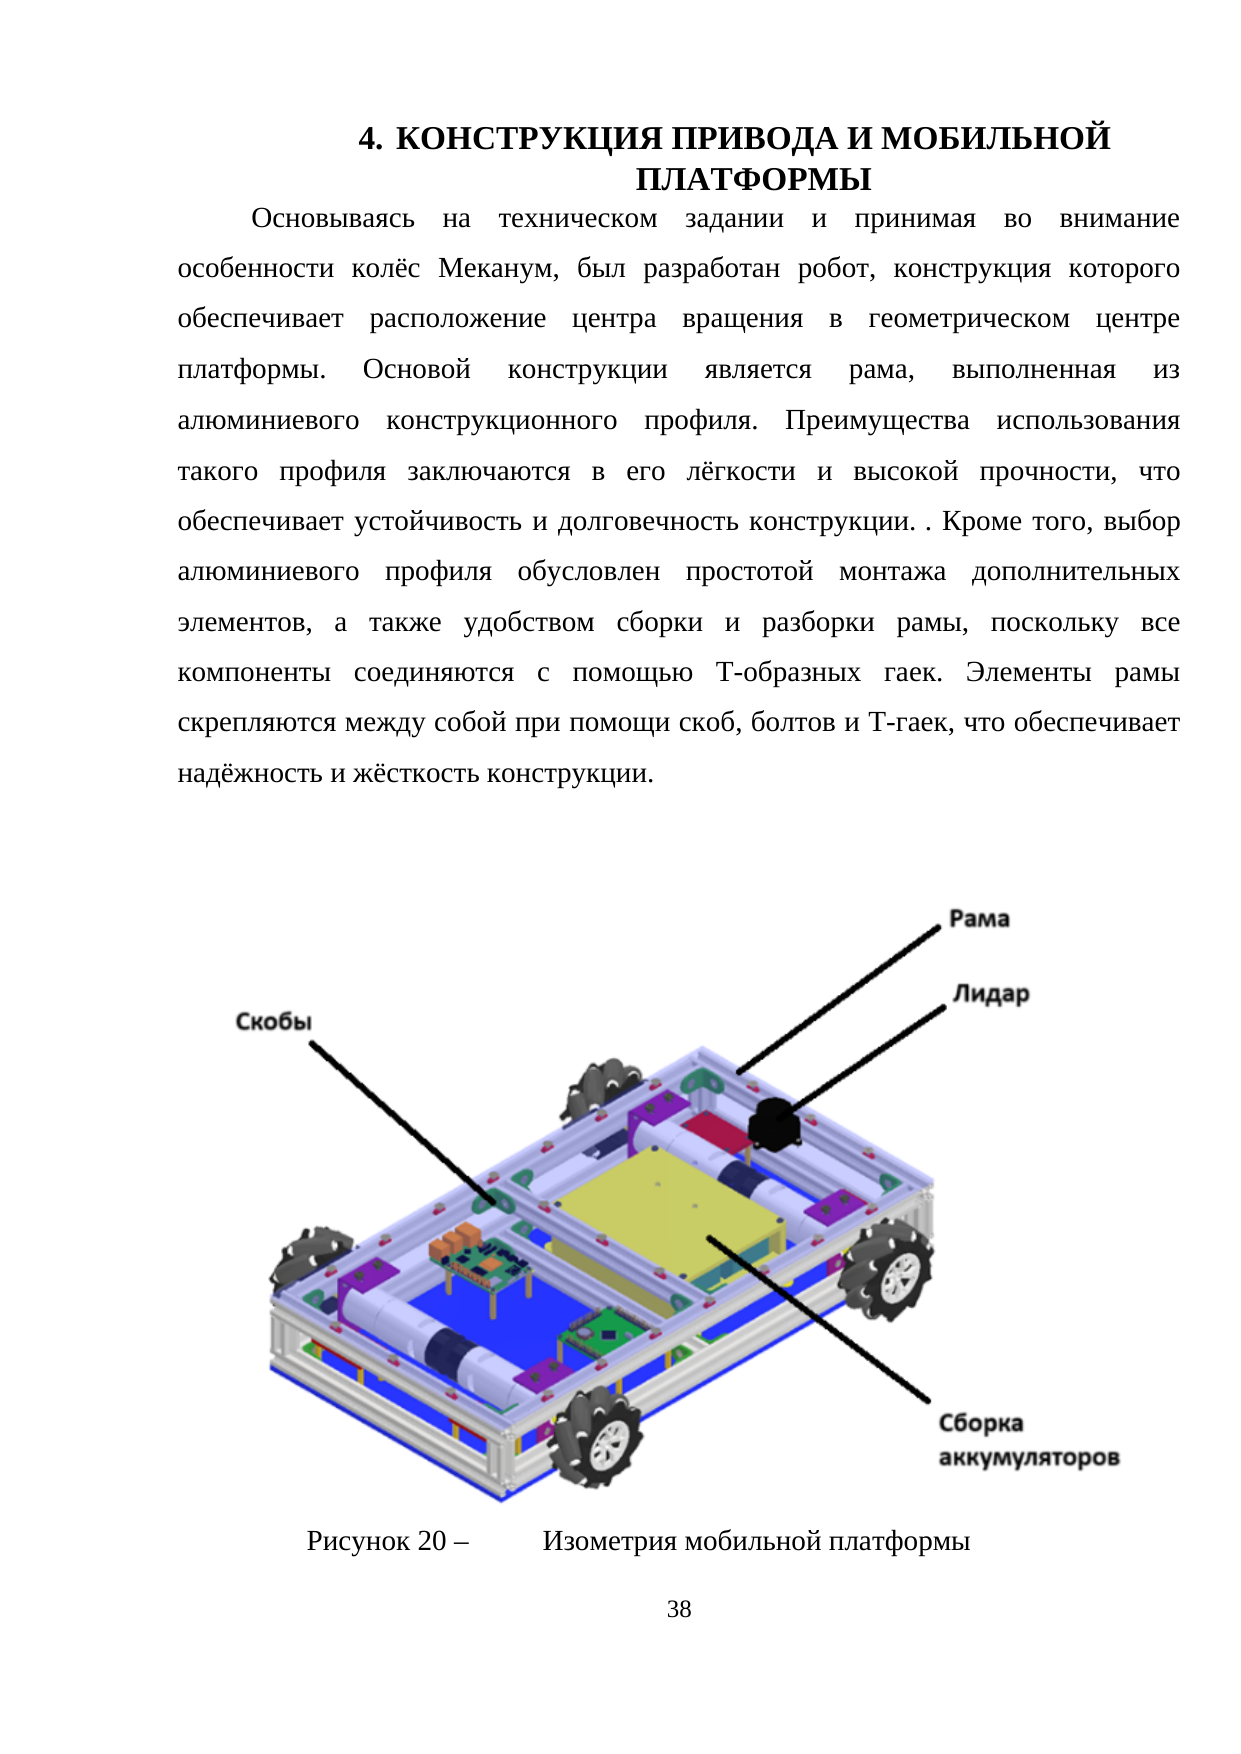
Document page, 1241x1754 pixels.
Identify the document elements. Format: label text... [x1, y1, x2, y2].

subtitle КОНСТРУКЦИЯ ПРИВОДА И МОБИЛЬНОЙ ПЛАТФОРМЫ [288, 118, 1181, 197]
text Изометрия мобильной платформы [177, 1523, 1181, 1556]
text Основываясь на техническом задании и принимая во внимание особенности колёс Меканум, был разработан робот, конструкция которого обеспечивает расположение центра вращения в геометрическом центре платформы. Основой конструкции является рама, выполненная из алюминиевого конструкционного профиля. Преимущества использования такого профиля заключаются в его лёгкости и высокой прочности, что обеспечивает устойчивость и долговечность конструкции. . Кроме того, выбор алюминиевого профиля обусловлен простотой монтажа дополнительных элементов, а также удобством сборки и разборки рамы, поскольку все компоненты соединяются с помощью Т-образных гаек. Элементы рамы скрепляются между собой при помощи скоб, болтов и Т-гаек, что обеспечивает надёжность и жёсткость конструкции. [177, 200, 1181, 788]
picture [184, 855, 1174, 1523]
